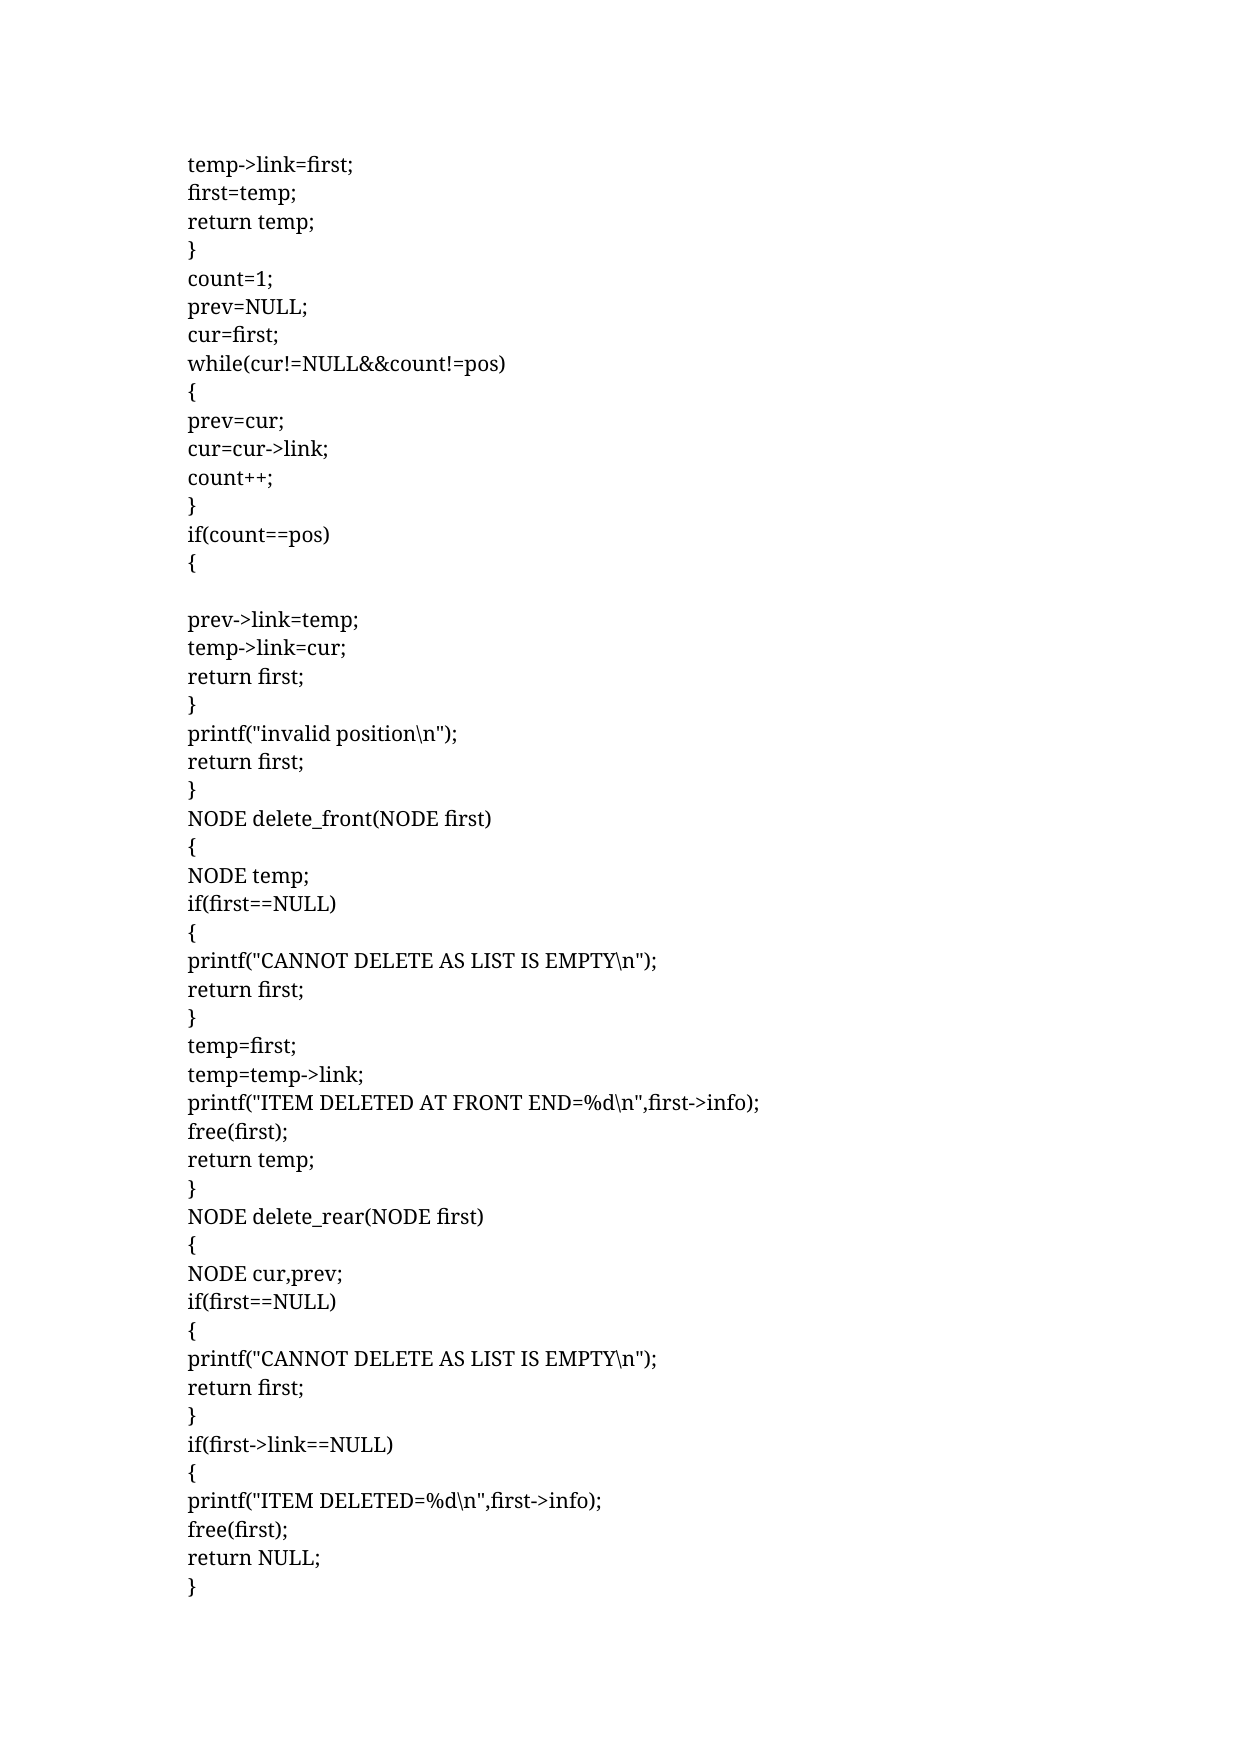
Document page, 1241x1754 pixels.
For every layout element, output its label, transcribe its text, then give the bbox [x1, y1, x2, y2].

text return first; [187, 1373, 1053, 1401]
text return first; [187, 975, 1053, 1003]
text cur=first; [187, 321, 1053, 349]
text } [187, 235, 1053, 264]
text free(first); [187, 1515, 1053, 1543]
text printf("invalid position\n"); [187, 719, 1053, 747]
text printf("CANNOT DELETE AS LIST IS EMPTY\n"); [187, 1344, 1053, 1373]
text while(cur!=NULL&&count!=pos) [187, 349, 1053, 377]
text temp->link=cur; [187, 633, 1053, 662]
text NODE cur,prev; [187, 1259, 1053, 1287]
text printf("ITEM DELETED=%d\n",first->info); [187, 1487, 1053, 1515]
text temp=temp->link; [187, 1060, 1053, 1088]
text printf("ITEM DELETED AT FRONT END=%d\n",first->info); [187, 1088, 1053, 1117]
text cur=cur->link; [187, 434, 1053, 463]
text count++; [187, 463, 1053, 491]
text if(first->link==NULL) [187, 1430, 1053, 1458]
text prev=cur; [187, 406, 1053, 434]
text NODE temp; [187, 861, 1053, 889]
text } [187, 1174, 1053, 1202]
text prev=NULL; [187, 292, 1053, 321]
text return temp; [187, 207, 1053, 235]
text { [187, 832, 1053, 861]
text { [187, 1231, 1053, 1259]
text temp=first; [187, 1032, 1053, 1060]
text if(first==NULL) [187, 889, 1053, 918]
text { [187, 377, 1053, 406]
text return first; [187, 662, 1053, 690]
text { [187, 548, 1053, 577]
text free(first); [187, 1117, 1053, 1145]
text NODE delete_rear(NODE first) [187, 1202, 1053, 1231]
text NODE delete_front(NODE first) [187, 804, 1053, 832]
text if(count==pos) [187, 520, 1053, 548]
text } [187, 1003, 1053, 1032]
text } [187, 491, 1053, 520]
text { [187, 1458, 1053, 1487]
text return temp; [187, 1145, 1053, 1174]
text return NULL; [187, 1543, 1053, 1572]
text } [187, 776, 1053, 804]
text } [187, 690, 1053, 719]
text if(first==NULL) [187, 1287, 1053, 1316]
text first=temp; [187, 178, 1053, 207]
text temp->link=first; [187, 150, 1053, 178]
text { [187, 918, 1053, 946]
text return first; [187, 747, 1053, 776]
text printf("CANNOT DELETE AS LIST IS EMPTY\n"); [187, 946, 1053, 975]
text prev->link=temp; [187, 605, 1053, 633]
text } [187, 1401, 1053, 1430]
text count=1; [187, 264, 1053, 292]
text { [187, 1316, 1053, 1344]
text } [187, 1572, 1053, 1600]
